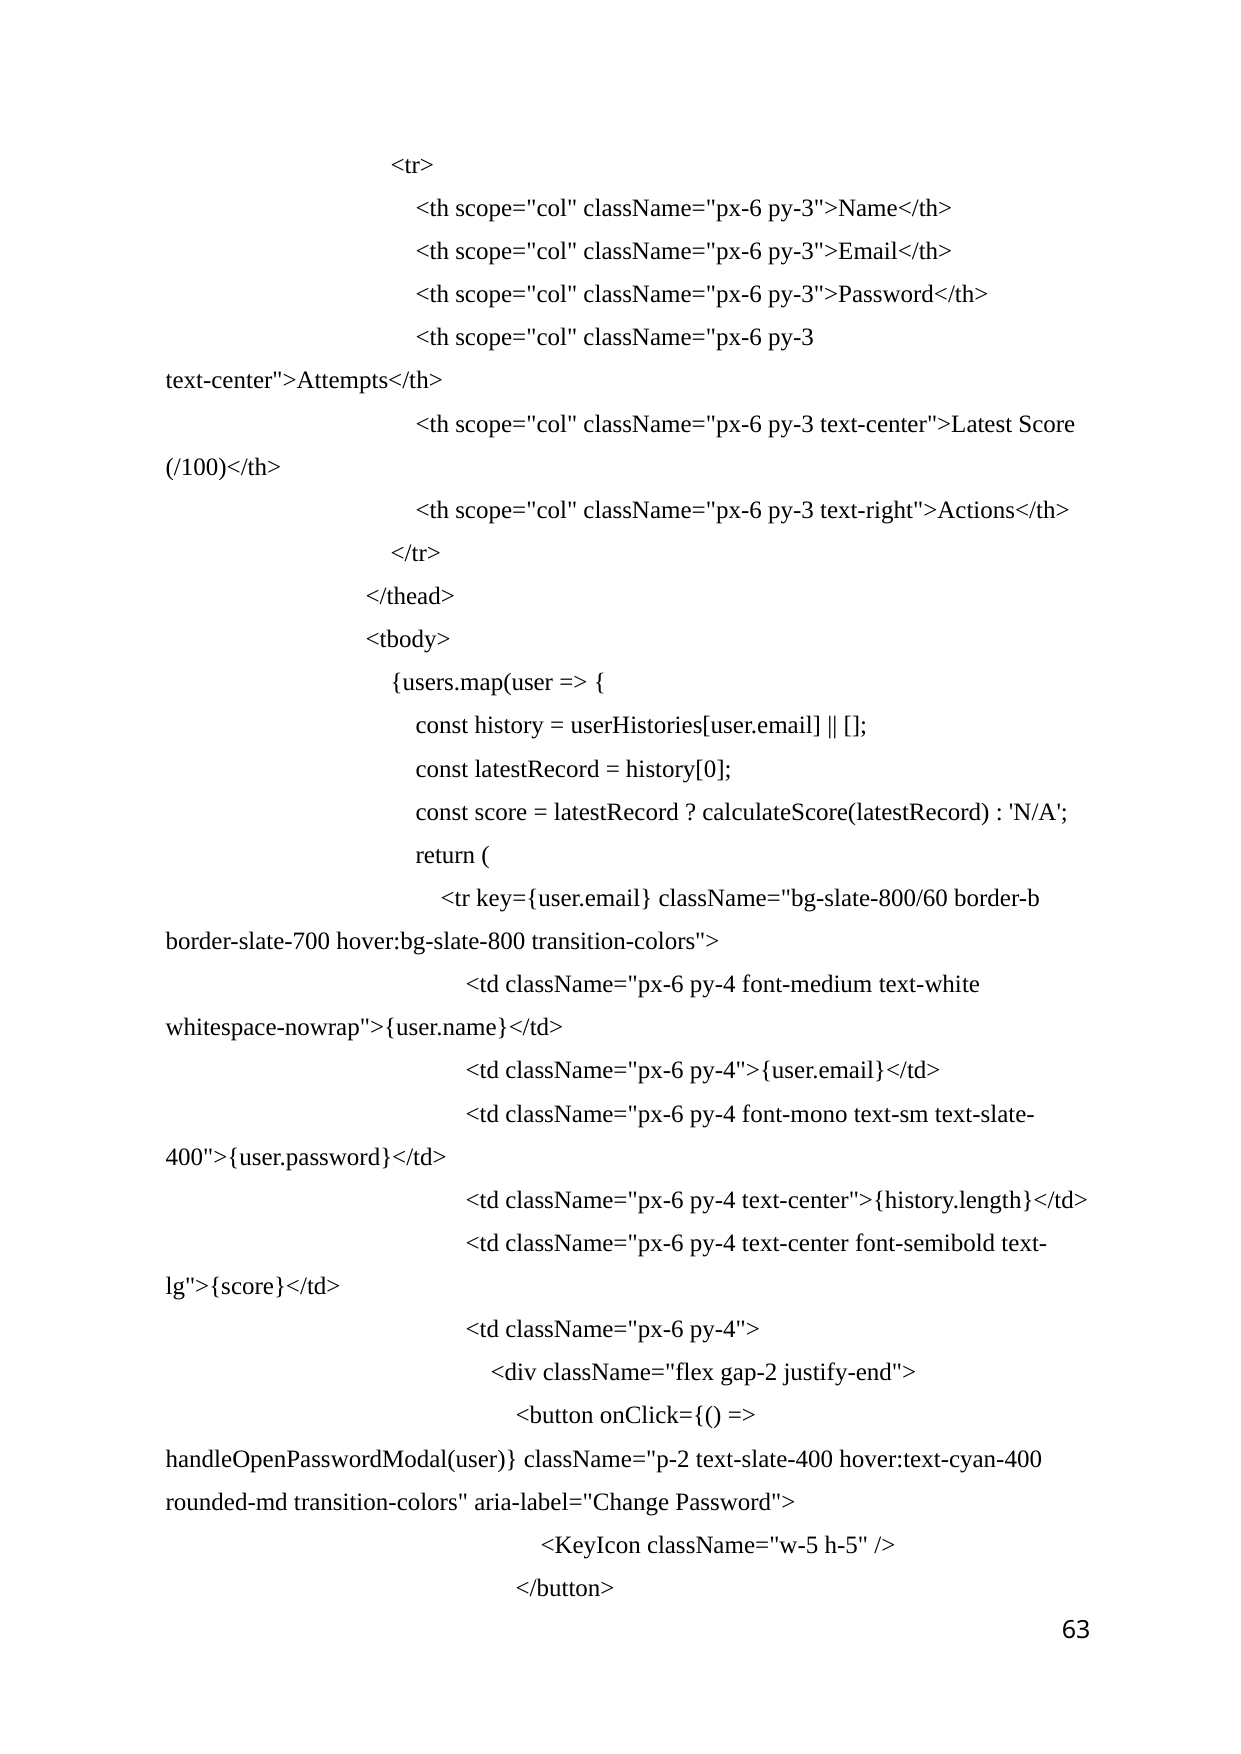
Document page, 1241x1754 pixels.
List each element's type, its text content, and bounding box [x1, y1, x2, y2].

text </thead> [165, 581, 1090, 610]
text <button onClick={() => handleOpenPasswordModal(user)} className="p-2 text-slate-400 hover:text-cyan-400 rounded-md transition-colors" aria-label="Change Password"> [165, 1401, 1090, 1516]
text <th scope="col" className="px-6 py-3 text-center">Latest Score (/100)</th> [165, 409, 1090, 481]
text <td className="px-6 py-4 font-mono text-sm text-slate-400">{user.password}</td> [165, 1099, 1090, 1171]
text {users.map(user => { [165, 667, 1090, 696]
text const latestRecord = history[0]; [165, 754, 1090, 782]
text </button> [165, 1573, 1090, 1602]
text <th scope="col" className="px-6 py-3">Email</th> [165, 236, 1090, 265]
text <div className="flex gap-2 justify-end"> [165, 1357, 1090, 1386]
text return ( [165, 840, 1090, 869]
text <th scope="col" className="px-6 py-3">Password</th> [165, 279, 1090, 308]
text <td className="px-6 py-4">{user.email}</td> [165, 1056, 1090, 1084]
text <th scope="col" className="px-6 py-3 text-right">Actions</th> [165, 495, 1090, 524]
text <KeyIcon className="w-5 h-5" /> [165, 1530, 1090, 1559]
text <th scope="col" className="px-6 py-3">Name</th> [165, 193, 1090, 222]
text <td className="px-6 py-4 text-center font-semibold text-lg">{score}</td> [165, 1228, 1090, 1300]
text </tr> [165, 538, 1090, 567]
text const score = latestRecord ? calculateScore(latestRecord) : 'N/A'; [165, 797, 1090, 826]
text <td className="px-6 py-4 font-medium text-white whitespace-nowrap">{user.name}</td> [165, 969, 1090, 1041]
text <tr> [165, 150, 1090, 179]
text <tr key={user.email} className="bg-slate-800/60 border-b border-slate-700 hover:bg-slate-800 transition-colors"> [165, 883, 1090, 955]
text <td className="px-6 py-4 text-center">{history.length}</td> [165, 1185, 1090, 1214]
text const history = userHistories[user.email] || []; [165, 711, 1090, 739]
text <th scope="col" className="px-6 py-3 text-center">Attempts</th> [165, 322, 1090, 394]
text <td className="px-6 py-4"> [165, 1314, 1090, 1343]
text <tbody> [165, 624, 1090, 653]
